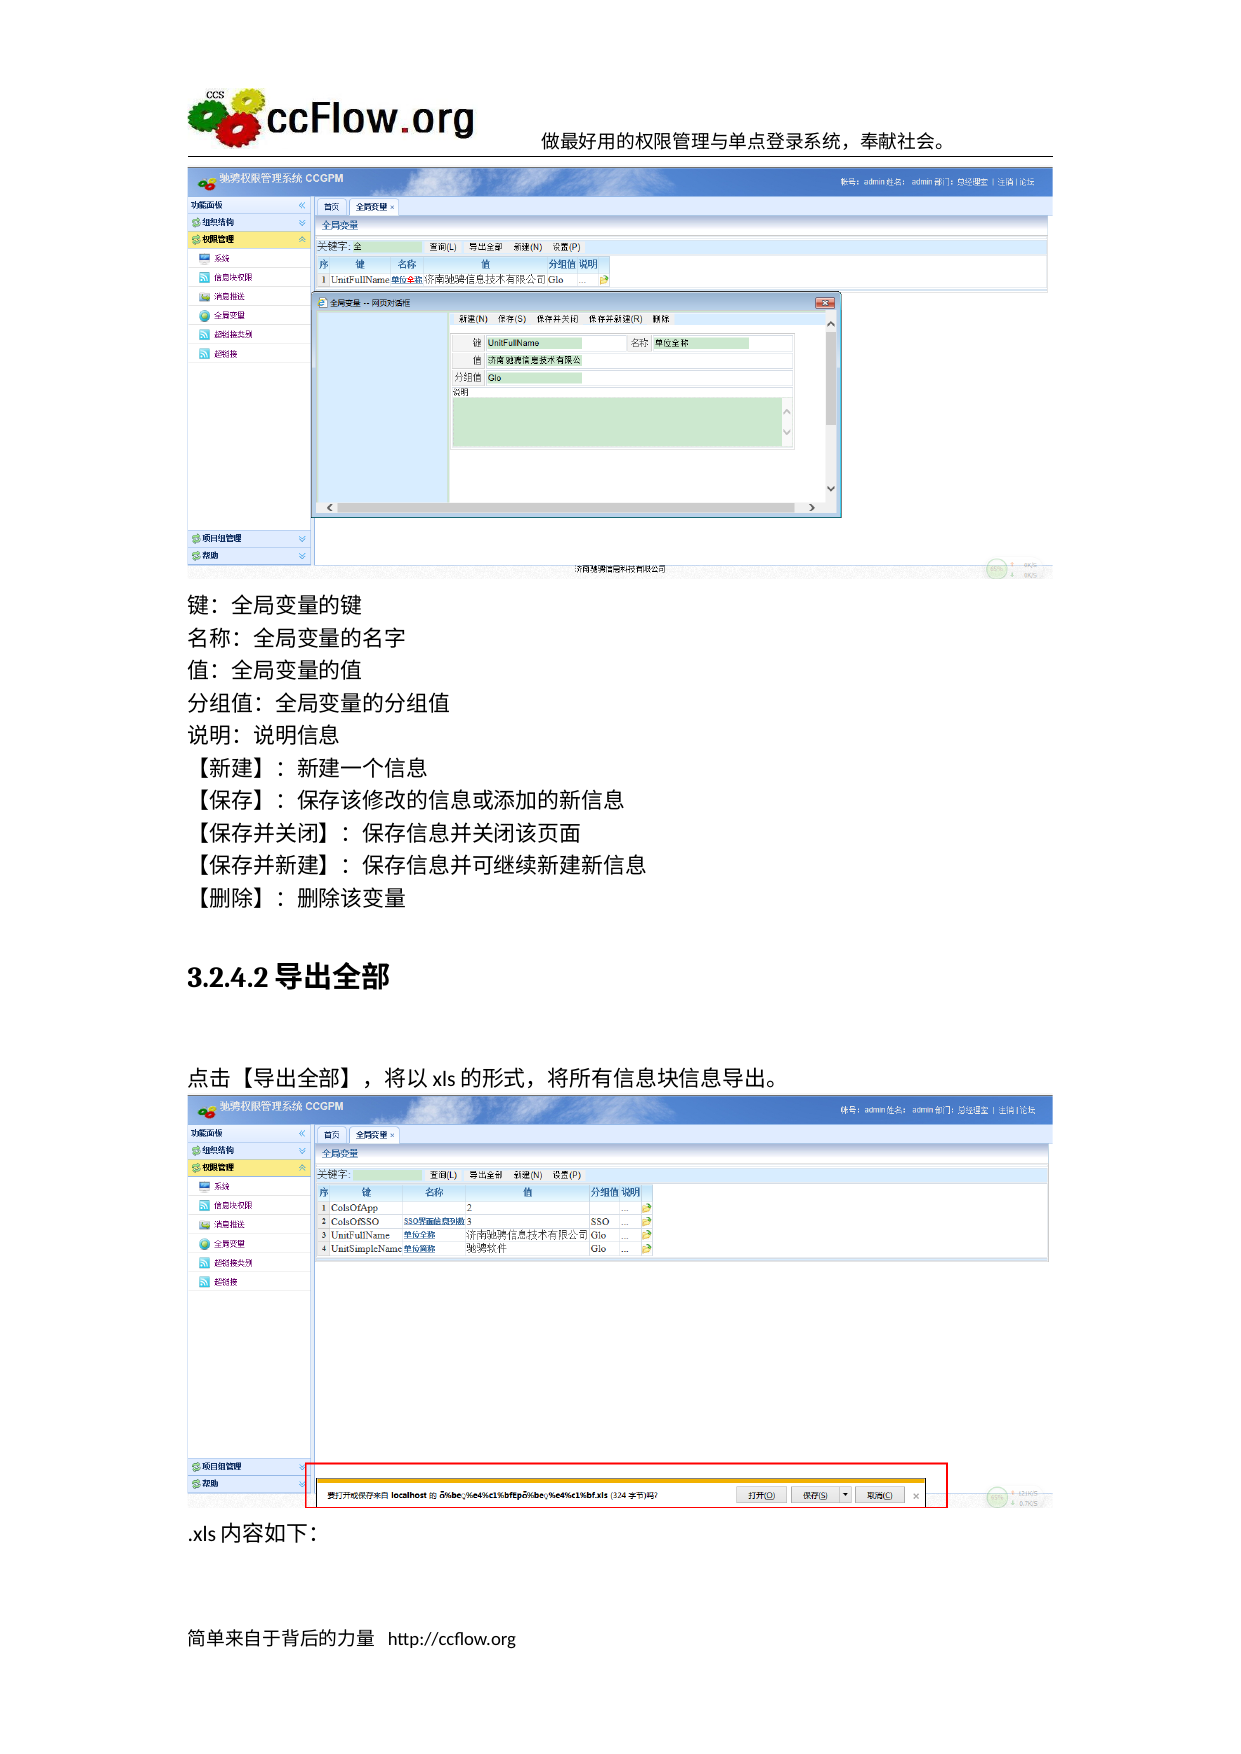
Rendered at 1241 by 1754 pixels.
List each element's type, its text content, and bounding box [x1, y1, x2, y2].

picture [187, 88, 478, 149]
text 值：全局变量的值 [187, 653, 1053, 686]
text 点击【导出全部】，将以xls的形式，将所有信息块信息导出。 [187, 1061, 1053, 1093]
text 【保存】：保存该修改的信息或添加的新信息 [187, 783, 1053, 816]
text 说明：说明信息 [187, 718, 1053, 751]
picture [187, 165, 1053, 579]
text 键：全局变量的键 [187, 588, 1053, 621]
text 分组值：全局变量的分组值 [187, 686, 1053, 718]
text 【新建】：新建一个信息 [187, 751, 1053, 783]
text 名称：全局变量的名字 [187, 621, 1053, 653]
picture [187, 1093, 1053, 1508]
text 【保存并新建】：保存信息并可继续新建新信息 [187, 848, 1053, 881]
subtitle 3.2.4.2导出全部 [187, 942, 1053, 1007]
text .xls内容如下： [187, 1516, 1053, 1548]
text 【保存并关闭】：保存信息并关闭该页面 [187, 816, 1053, 848]
text 【删除】：删除该变量 [187, 881, 1053, 913]
